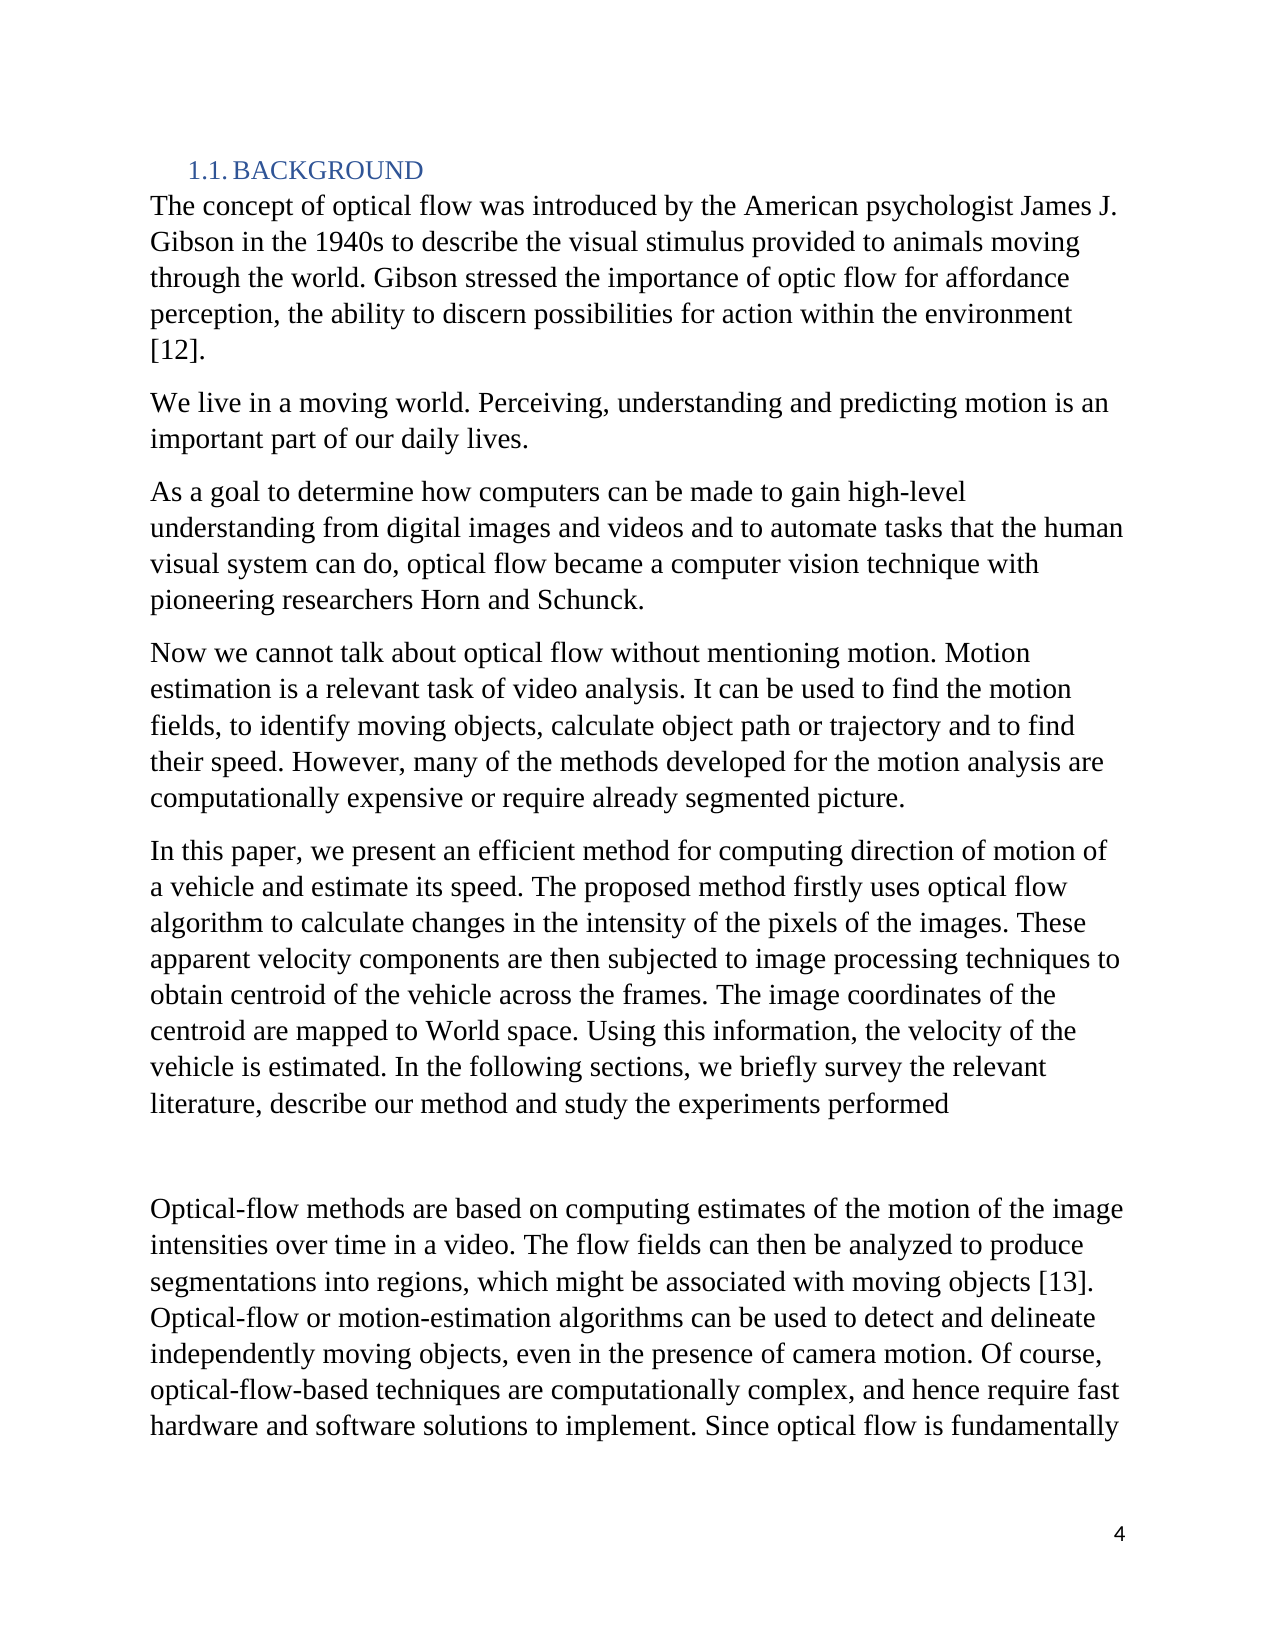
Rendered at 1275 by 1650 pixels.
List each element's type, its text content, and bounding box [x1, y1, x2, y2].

subtitle BACKGROUND [187, 154, 1125, 185]
text As a goal to determine how computers can be made to gain high-level understanding from digital images and videos and to automate tasks that the human visual system can do, optical flow became a computer vision technique with pioneering researchers Horn and Schunck. [150, 474, 1125, 616]
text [150, 1191, 1125, 1442]
text The concept of optical flow was introduced by the American psychologist James J. Gibson in the 1940s to describe the visual stimulus provided to animals moving through the world. Gibson stressed the importance of optic flow for affordance perception, the ability to discern possibilities for action within the environment [12]. [150, 188, 1125, 366]
text Now we cannot talk about optical flow without mentioning motion. Motion estimation is a relevant task of video analysis. It can be used to find the motion fields, to identify moving objects, calculate object path or trajectory and to find their speed. However, many of the methods developed for the motion analysis are computationally expensive or require already segmented picture. [150, 635, 1125, 813]
text In this paper, we present an efficient method for computing direction of motion of a vehicle and estimate its speed. The proposed method firstly uses optical flow algorithm to calculate changes in the intensity of the pixels of the images. These apparent velocity components are then subjected to image processing techniques to obtain centroid of the vehicle across the frames. The image coordinates of the centroid are mapped to World space. Using this information, the velocity of the vehicle is estimated. In the following sections, we briefly survey the relevant literature, describe our method and study the experiments performed [150, 833, 1125, 1119]
text We live in a moving world. Perceiving, understanding and predicting motion is an important part of our daily lives. [150, 385, 1125, 455]
